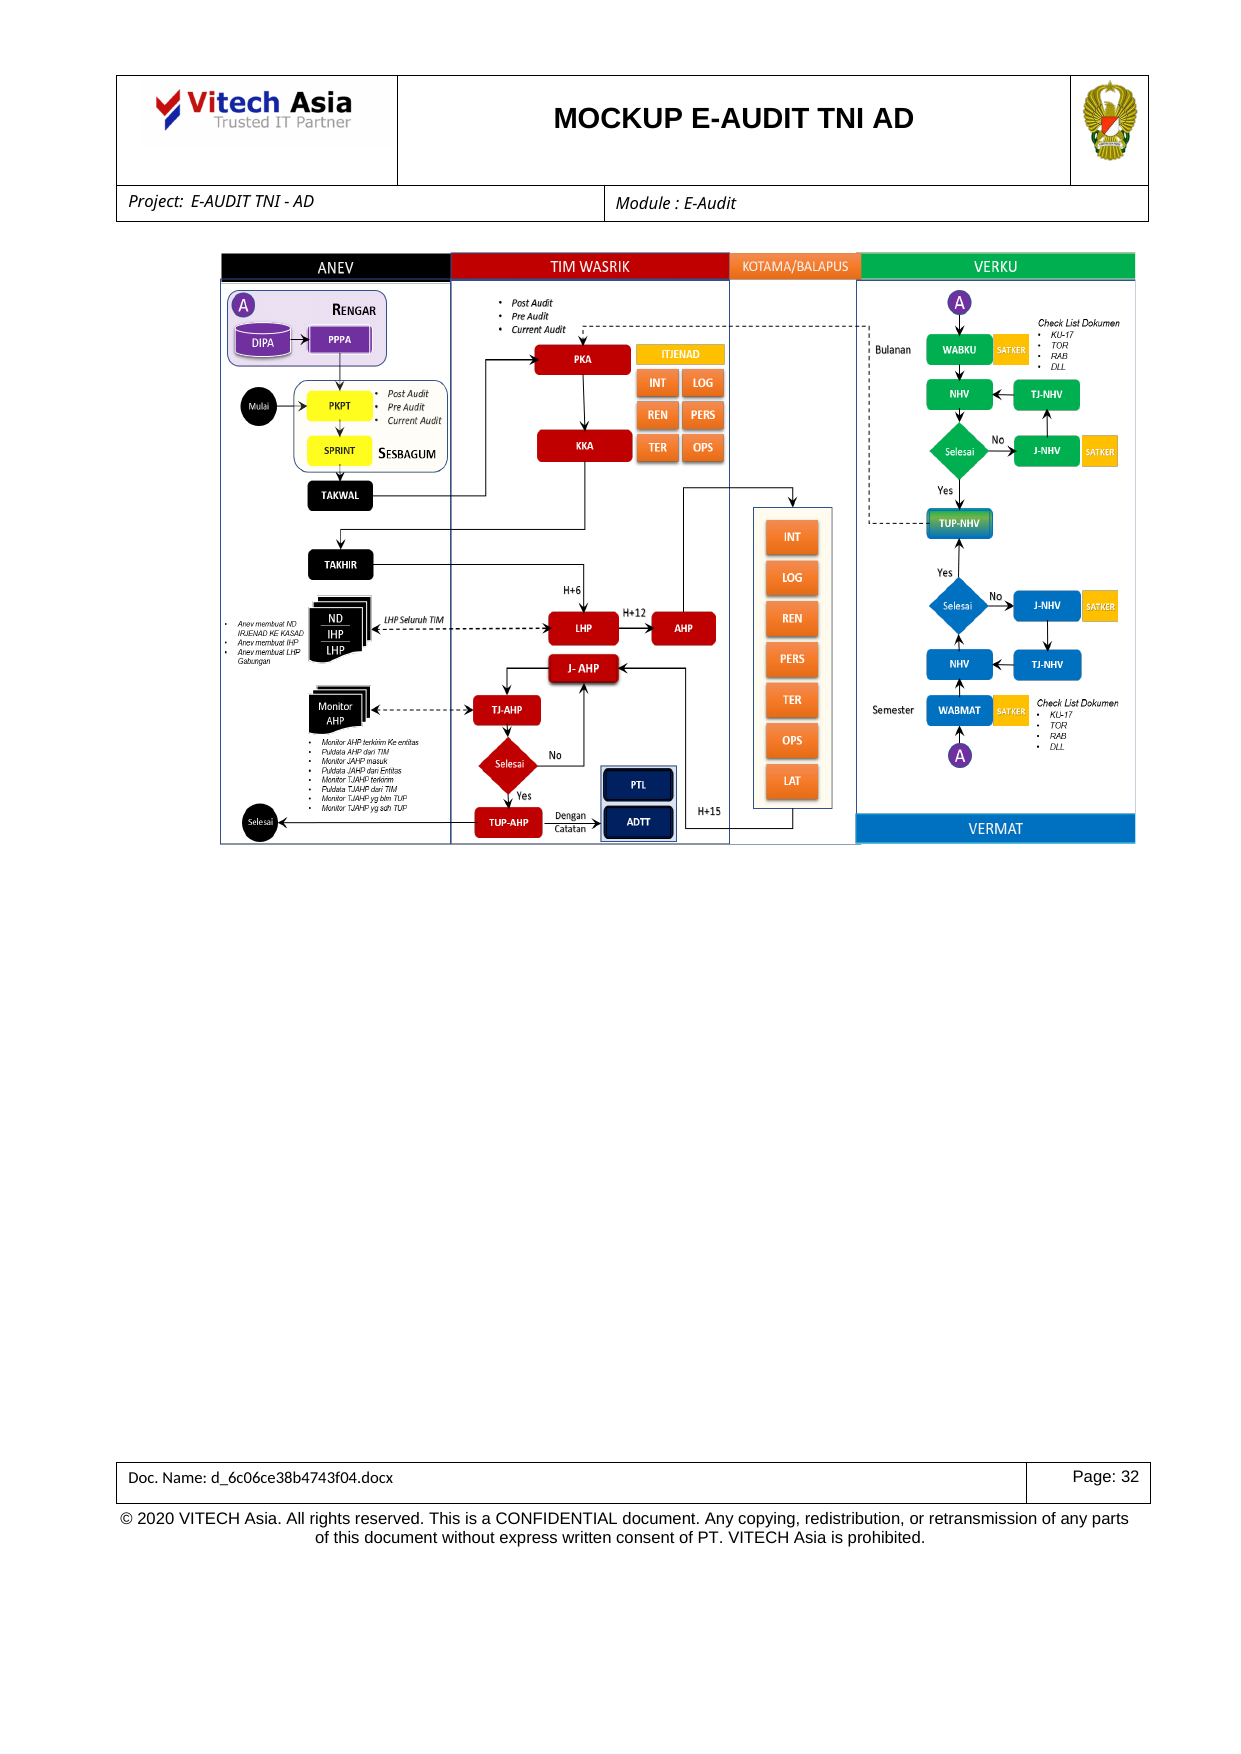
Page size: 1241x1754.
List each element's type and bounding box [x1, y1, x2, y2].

picture [139, 76, 395, 147]
picture [217, 250, 1136, 850]
picture [1075, 77, 1144, 164]
picture [858, 816, 1136, 841]
